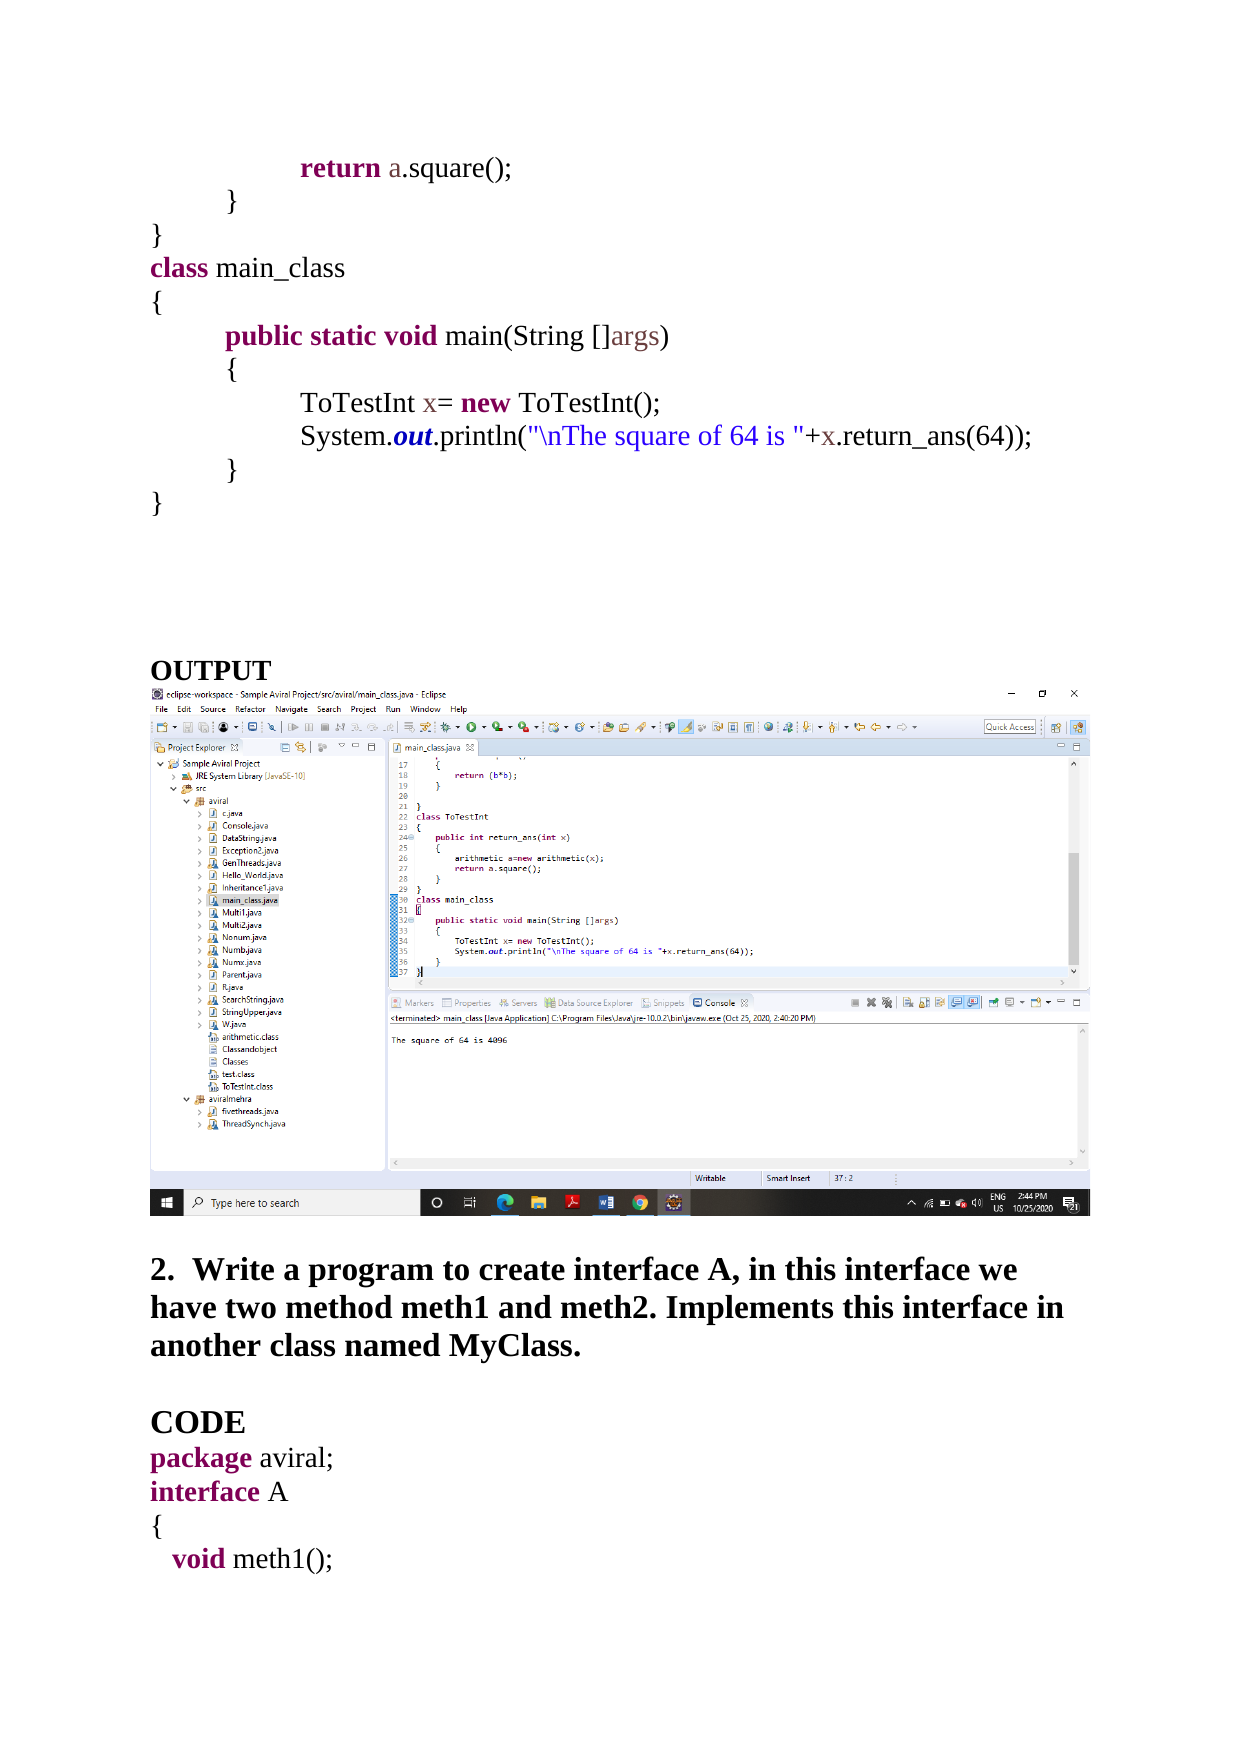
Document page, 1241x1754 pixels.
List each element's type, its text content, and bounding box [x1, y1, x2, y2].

text 2. Write a program to create interface A, in this interface we have two method meth1 and meth2. Implements this interface in another class named MyClass. [150, 1249, 1090, 1364]
text } [150, 452, 1090, 485]
text } [150, 217, 1090, 251]
text ToTestInt x= new ToTestInt(); [150, 385, 1090, 418]
text OUTPUT [150, 653, 1090, 686]
text { [150, 284, 1090, 318]
picture [150, 686, 1091, 1216]
text class main_class [150, 251, 1090, 284]
text { [150, 1508, 1090, 1541]
text package aviral; [150, 1441, 1090, 1474]
text CODE [150, 1402, 1090, 1441]
text public static void main(String []args) [150, 318, 1090, 351]
text void meth1(); [150, 1541, 1090, 1575]
text } [150, 183, 1090, 217]
text interface A [150, 1474, 1090, 1508]
text return a.square(); [150, 150, 1090, 183]
text } [150, 485, 1090, 519]
text System.out.println("\nThe square of 64 is "+x.return_ans(64)); [150, 418, 1090, 452]
text { [150, 351, 1090, 385]
